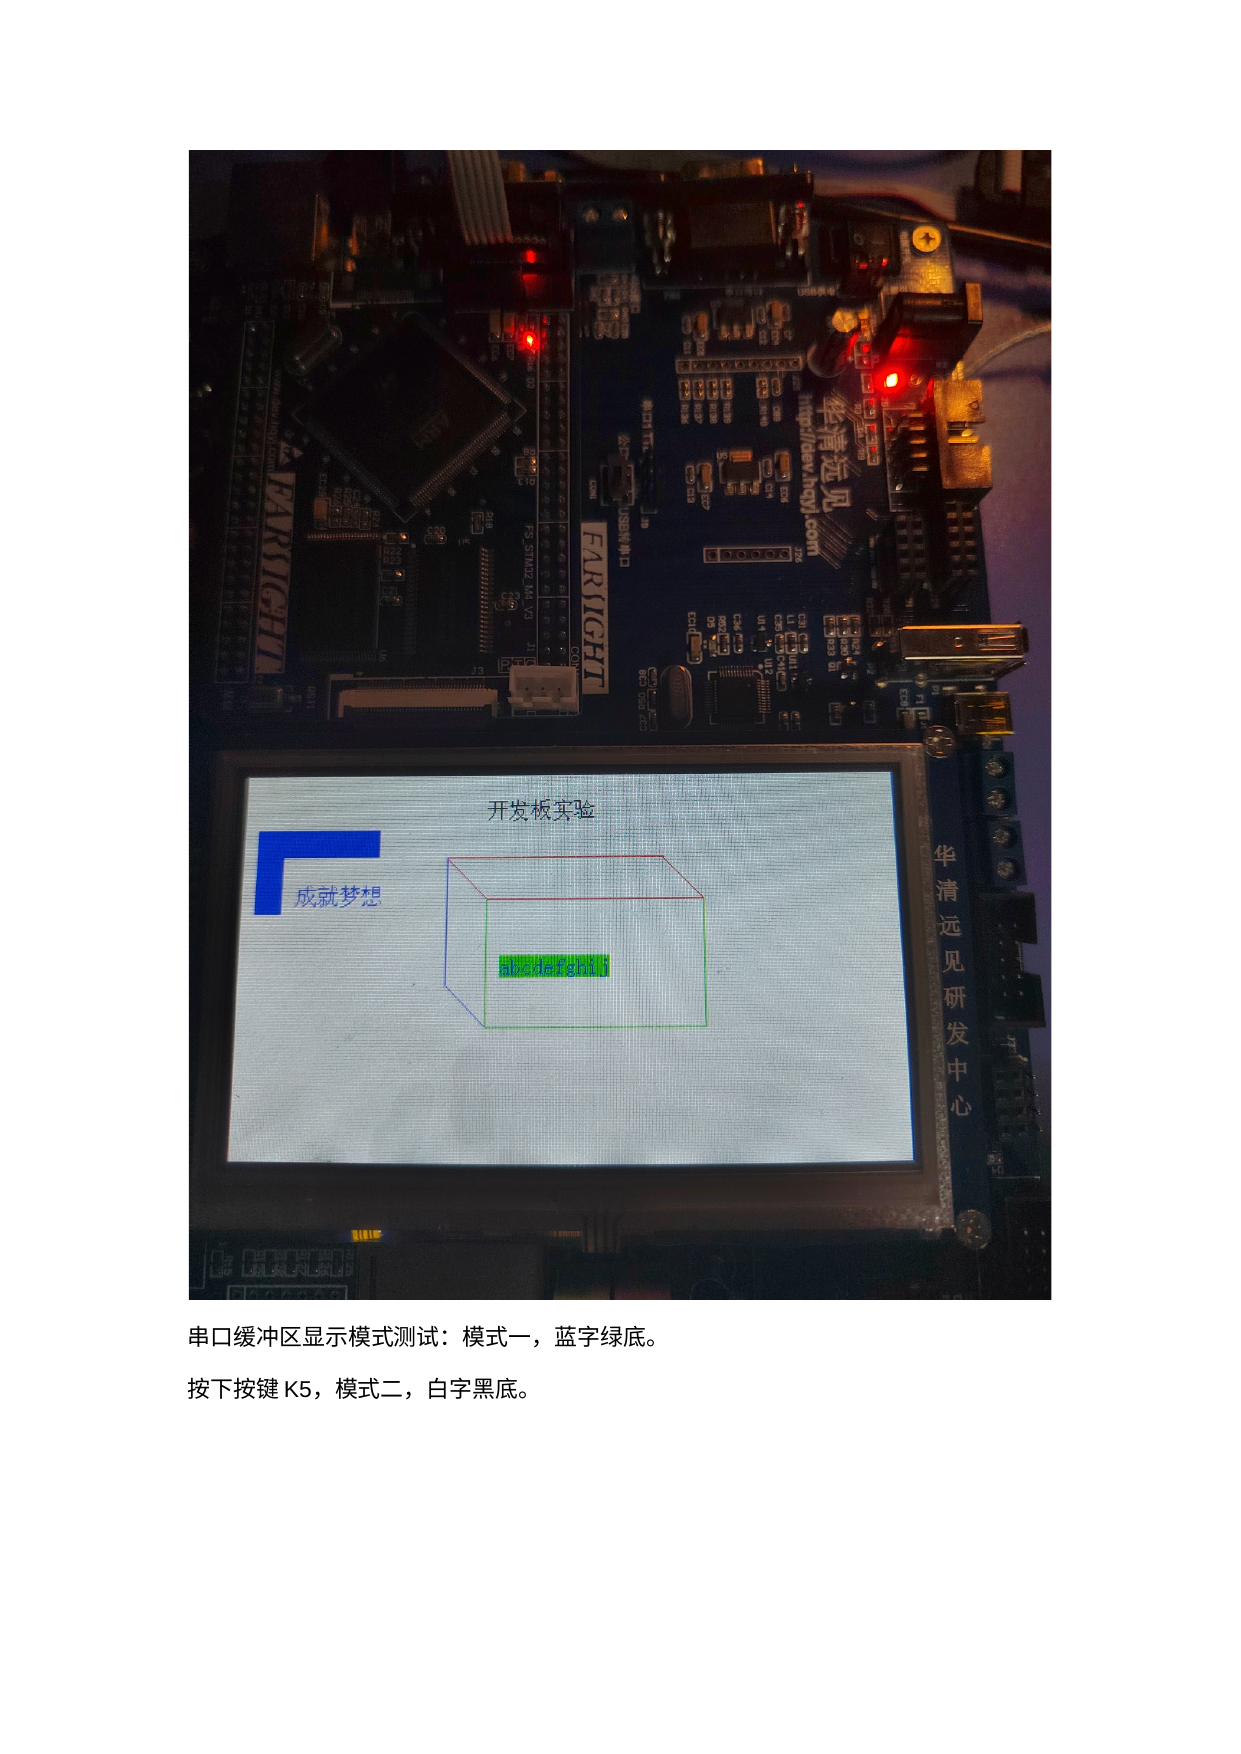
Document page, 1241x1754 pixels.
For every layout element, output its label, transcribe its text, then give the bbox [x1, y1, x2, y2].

text 按下按键K5，模式二，白字黑底。 [187, 1371, 1053, 1404]
text 串口缓冲区显示模式测试：模式一，蓝字绿底。 [187, 1318, 1053, 1352]
picture [188, 150, 1052, 1300]
